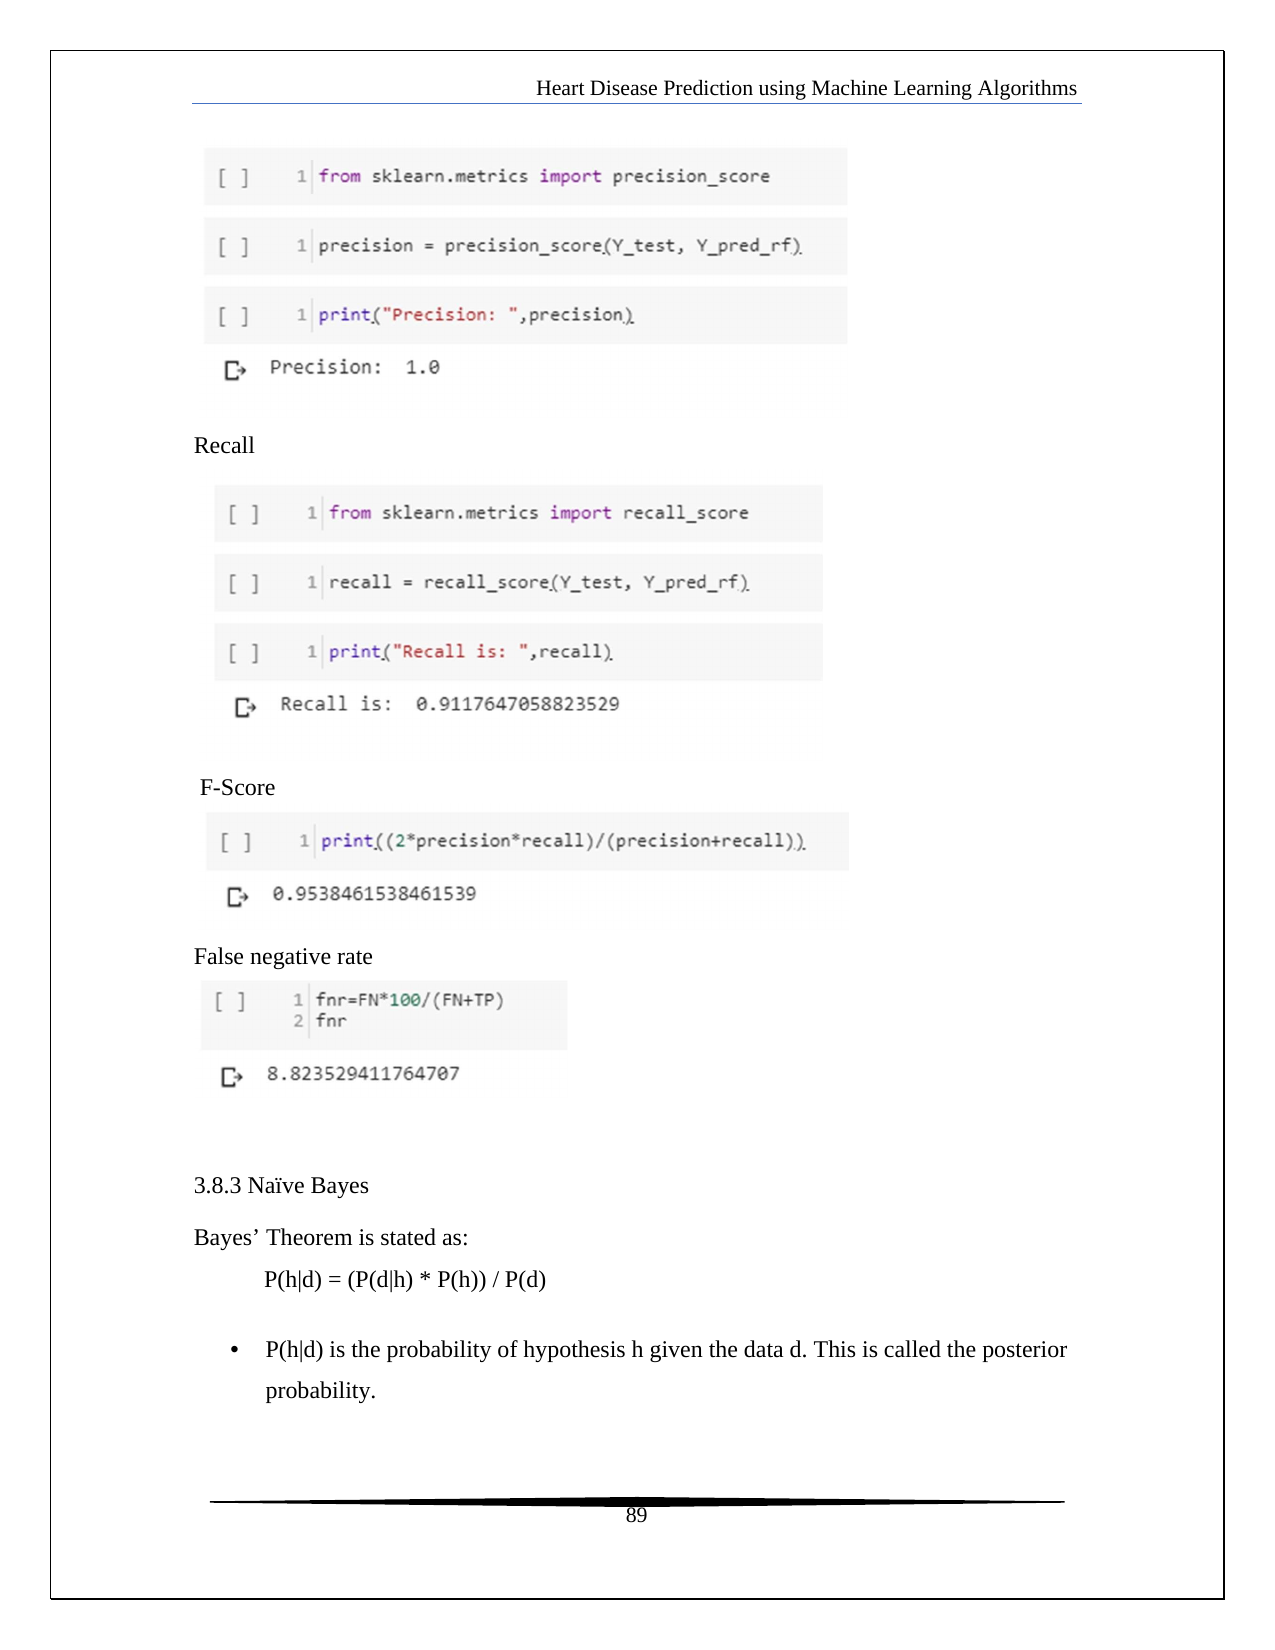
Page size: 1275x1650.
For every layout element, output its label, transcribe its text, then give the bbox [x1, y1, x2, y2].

text P(h|d) = (P(d|h) * P(h)) / P(d) [264, 1265, 1189, 1293]
picture [199, 469, 823, 761]
text F-Score [193, 773, 1079, 801]
picture [194, 980, 568, 1098]
text 3.8.3 Naïve Bayes [193, 1171, 1079, 1198]
picture [197, 803, 849, 930]
text False negative rate [193, 942, 1079, 969]
picture [199, 138, 848, 418]
text Recall [193, 431, 1079, 458]
text Bayes’ Theorem is stated as: [193, 1223, 1079, 1251]
list P(h|d) is the probability of hypothesis h given the data d. This is called the posterior probability. [230, 1334, 1079, 1403]
